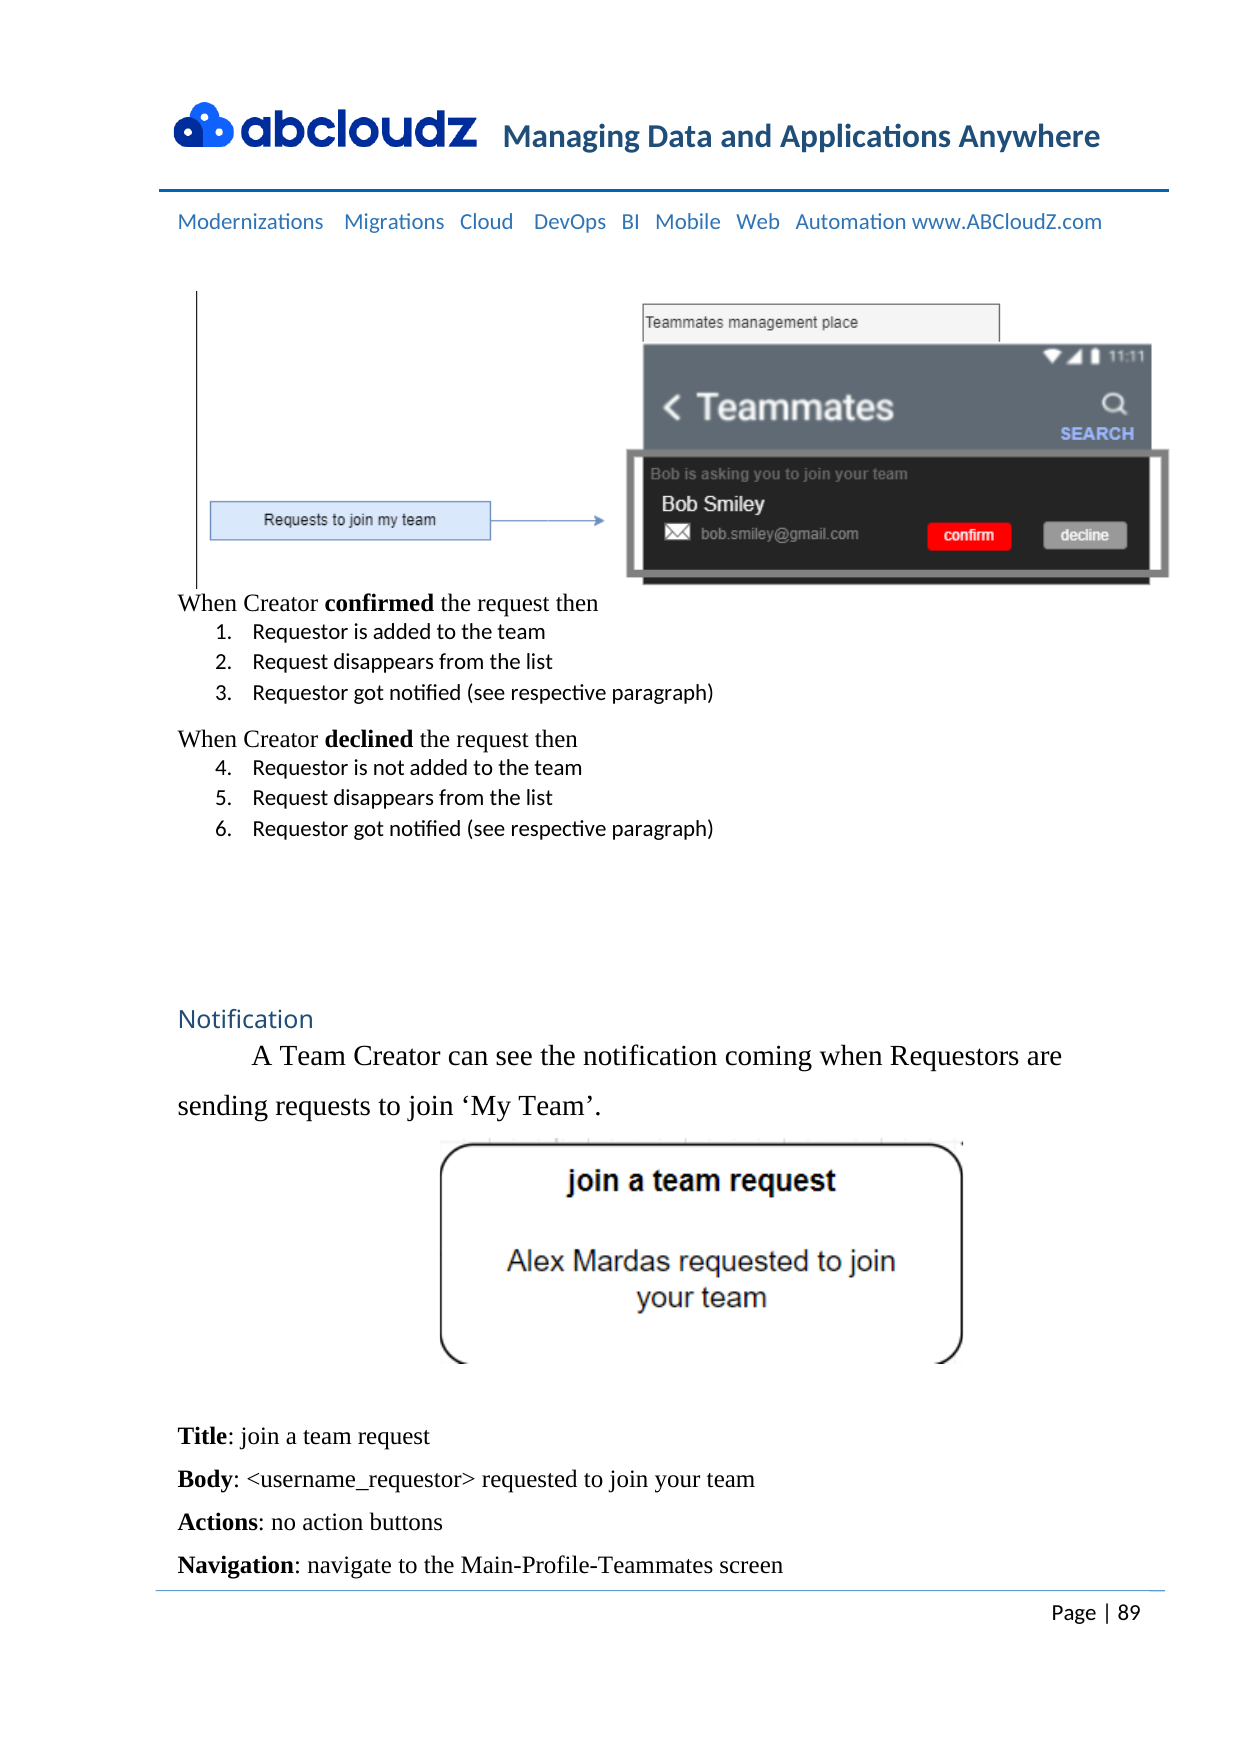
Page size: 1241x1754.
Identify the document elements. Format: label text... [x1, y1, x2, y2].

text Title: join a team request [177, 1421, 1152, 1450]
list Request disappears from the list [215, 783, 1152, 811]
text When Creator confirmed the request then [177, 588, 1152, 617]
text Body: <username_requestor> requested to join your team [177, 1464, 1152, 1493]
list Requestor got notified (see respective paragraph) [215, 678, 1152, 706]
subtitle Notification [177, 1001, 1152, 1035]
list Requestor got notified (see respective paragraph) [215, 814, 1152, 842]
list Request disappears from the list [215, 647, 1152, 675]
text When Creator declined the request then [177, 724, 1152, 753]
picture [173, 102, 477, 147]
text Actions: no action buttons [177, 1507, 1152, 1536]
text Navigation: navigate to the Main-Profile-Teammates screen [177, 1551, 1152, 1579]
text A Team Creator can see the notification coming when Requestors are sending requests to join ‘My Team’. [177, 1038, 1152, 1122]
list Requestor is added to the team [215, 617, 1152, 645]
list Requestor is not added to the team [215, 753, 1152, 781]
